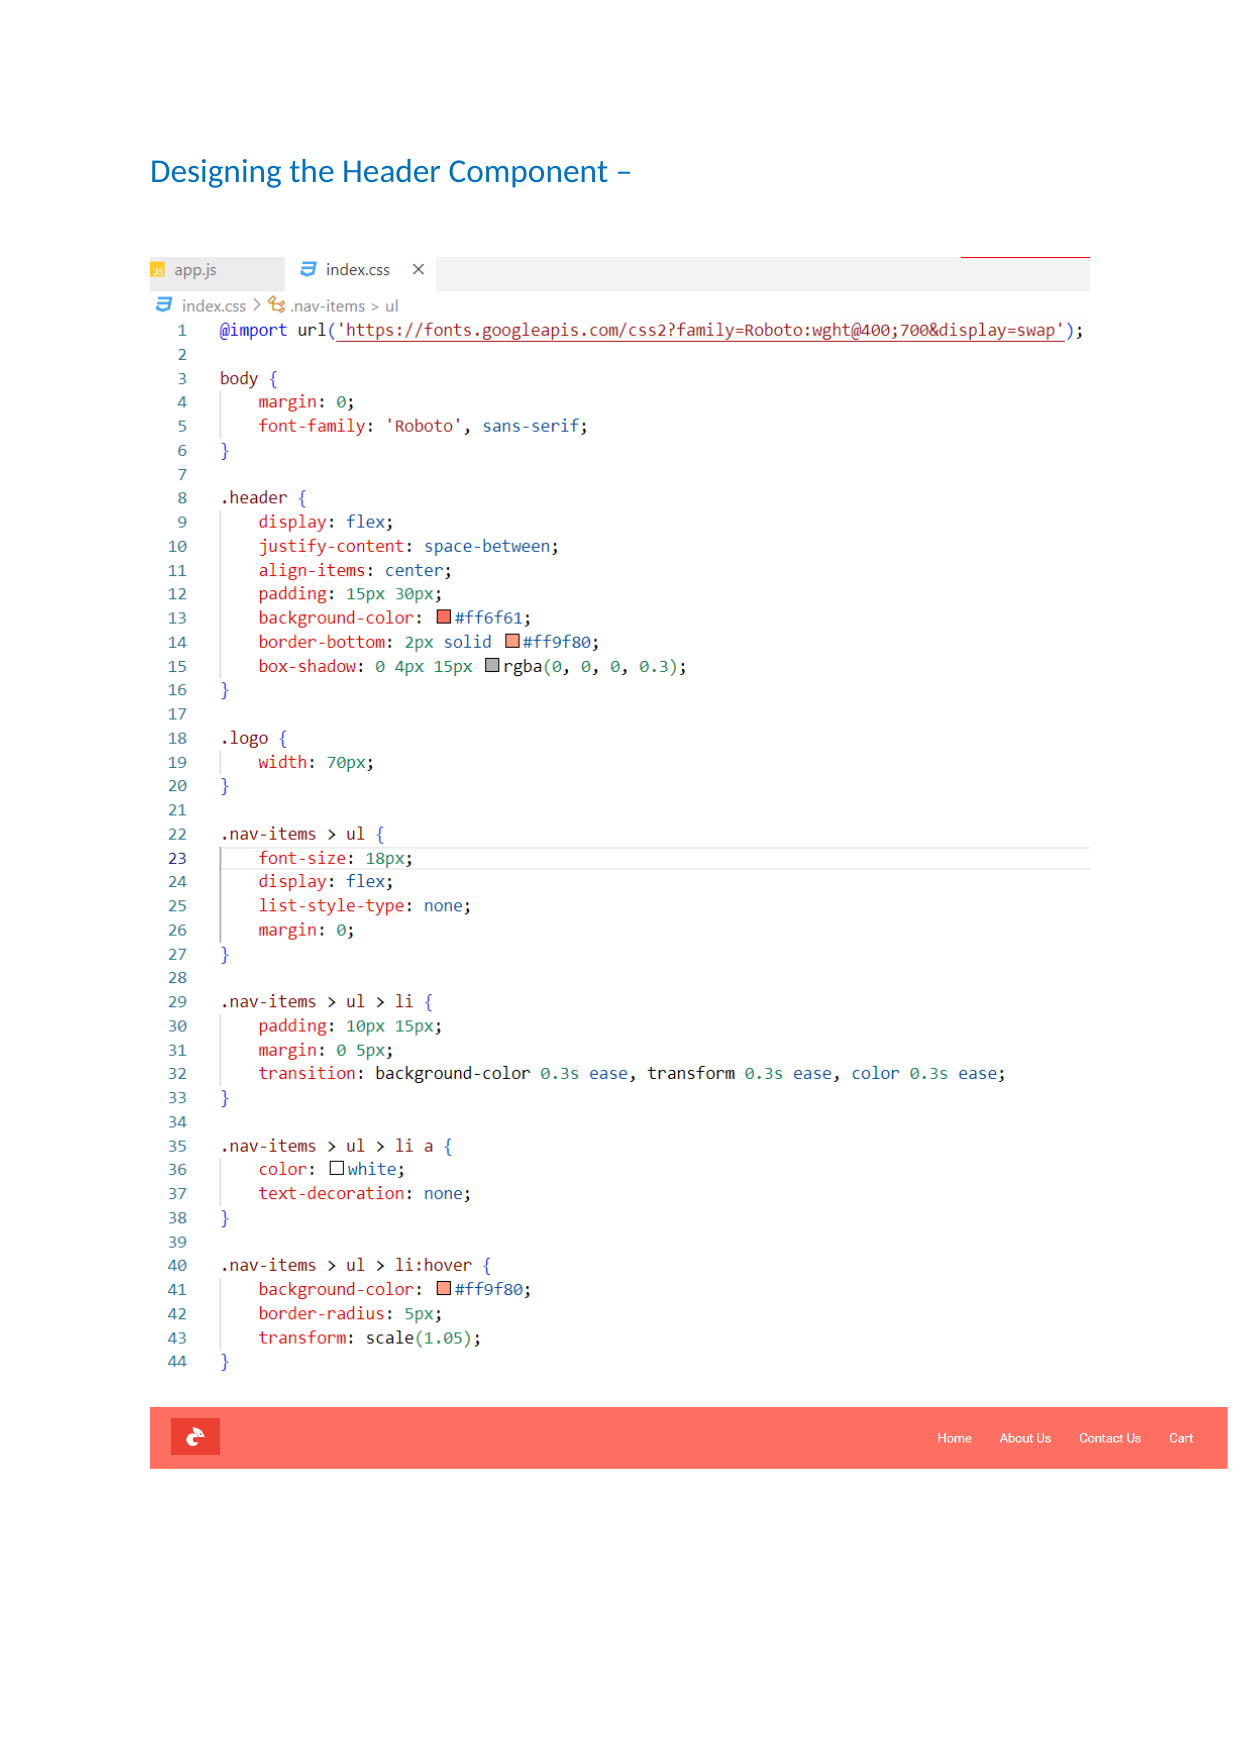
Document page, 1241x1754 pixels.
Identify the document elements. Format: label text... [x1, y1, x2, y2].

picture [150, 1407, 1228, 1469]
text Designing the Header Component – [150, 150, 1090, 191]
picture [150, 257, 1091, 1389]
